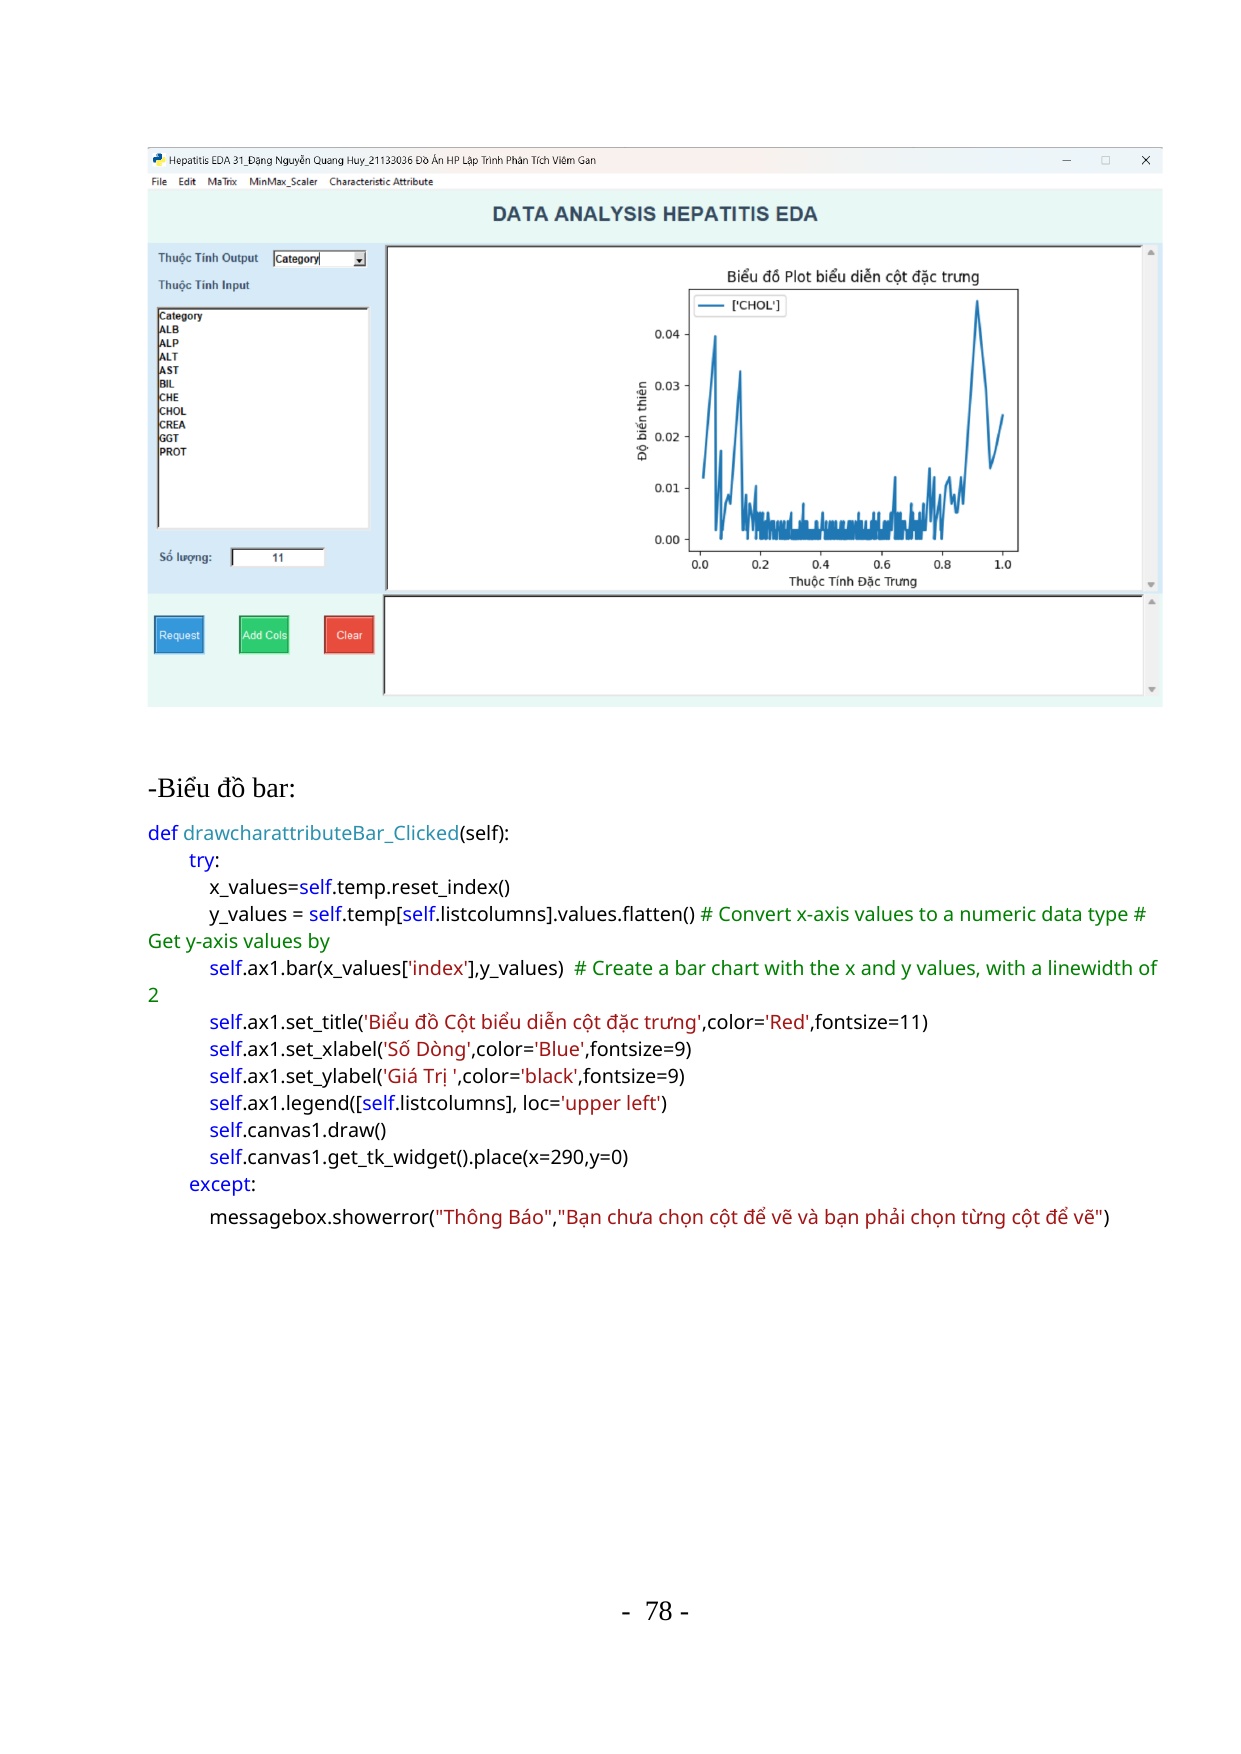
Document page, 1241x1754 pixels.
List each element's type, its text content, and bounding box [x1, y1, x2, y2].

text self.ax1.bar(x_values['index'],y_values) # Create a bar chart with the x and y values, with a linewidth of 2 [148, 954, 1162, 1008]
text self.canvas1.draw() [148, 1116, 1162, 1143]
text y_values = self.temp[self.listcolumns].values.flatten() # Convert x-axis values to a numeric data type # Get y-axis values by [148, 900, 1162, 954]
text x_values=self.temp.reset_index() [148, 873, 1162, 900]
text messagebox.showerror("Thông Báo","Bạn chưa chọn cột để vẽ và bạn phải chọn từng cột để vẽ") [148, 1203, 1162, 1230]
text self.ax1.legend([self.listcolumns], loc='upper left') [148, 1089, 1162, 1116]
text def drawcharattributeBar_Clicked(self): [148, 819, 1162, 846]
picture [147, 147, 1163, 707]
text self.ax1.set_ylabel('Giá Trị ',color='black',fontsize=9) [148, 1062, 1162, 1089]
text try: [148, 846, 1162, 873]
text self.ax1.set_xlabel('Số Dòng',color='Blue',fontsize=9) [148, 1035, 1162, 1062]
text self.canvas1.get_tk_widget().place(x=290,y=0) [148, 1143, 1162, 1170]
text -Biểu đồ bar: [148, 771, 1162, 803]
text self.ax1.set_title('Biểu đồ Cột biểu diễn cột đặc trưng',color='Red',fontsize=11) [148, 1008, 1162, 1035]
text except: [148, 1170, 1162, 1197]
